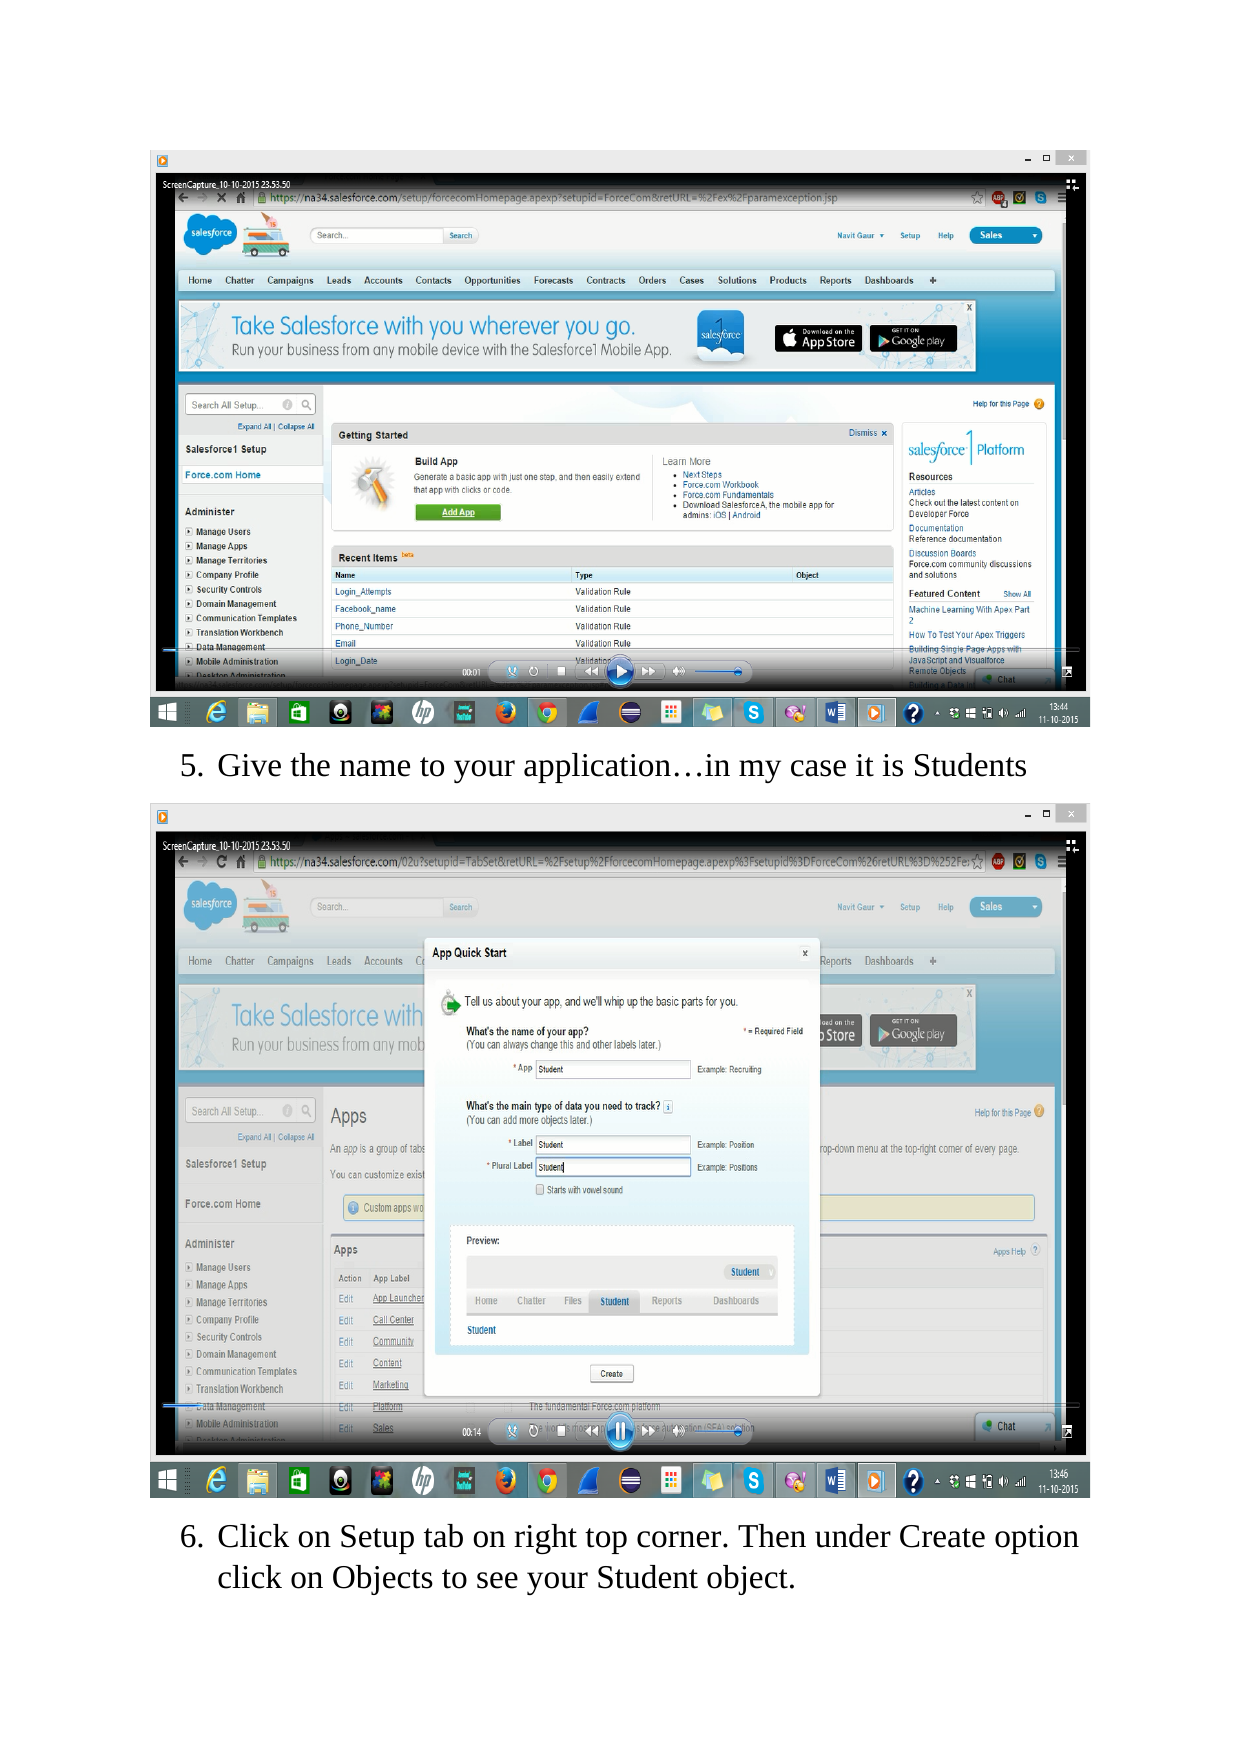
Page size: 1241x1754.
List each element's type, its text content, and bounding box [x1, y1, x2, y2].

picture [150, 803, 1091, 1498]
list Give the name to your application…in my case it is Students [179, 745, 1090, 784]
list Click on Setup tab on right top corner. Then under Create option click on Objects to see your Student object. [179, 1516, 1090, 1596]
picture [150, 150, 1091, 727]
